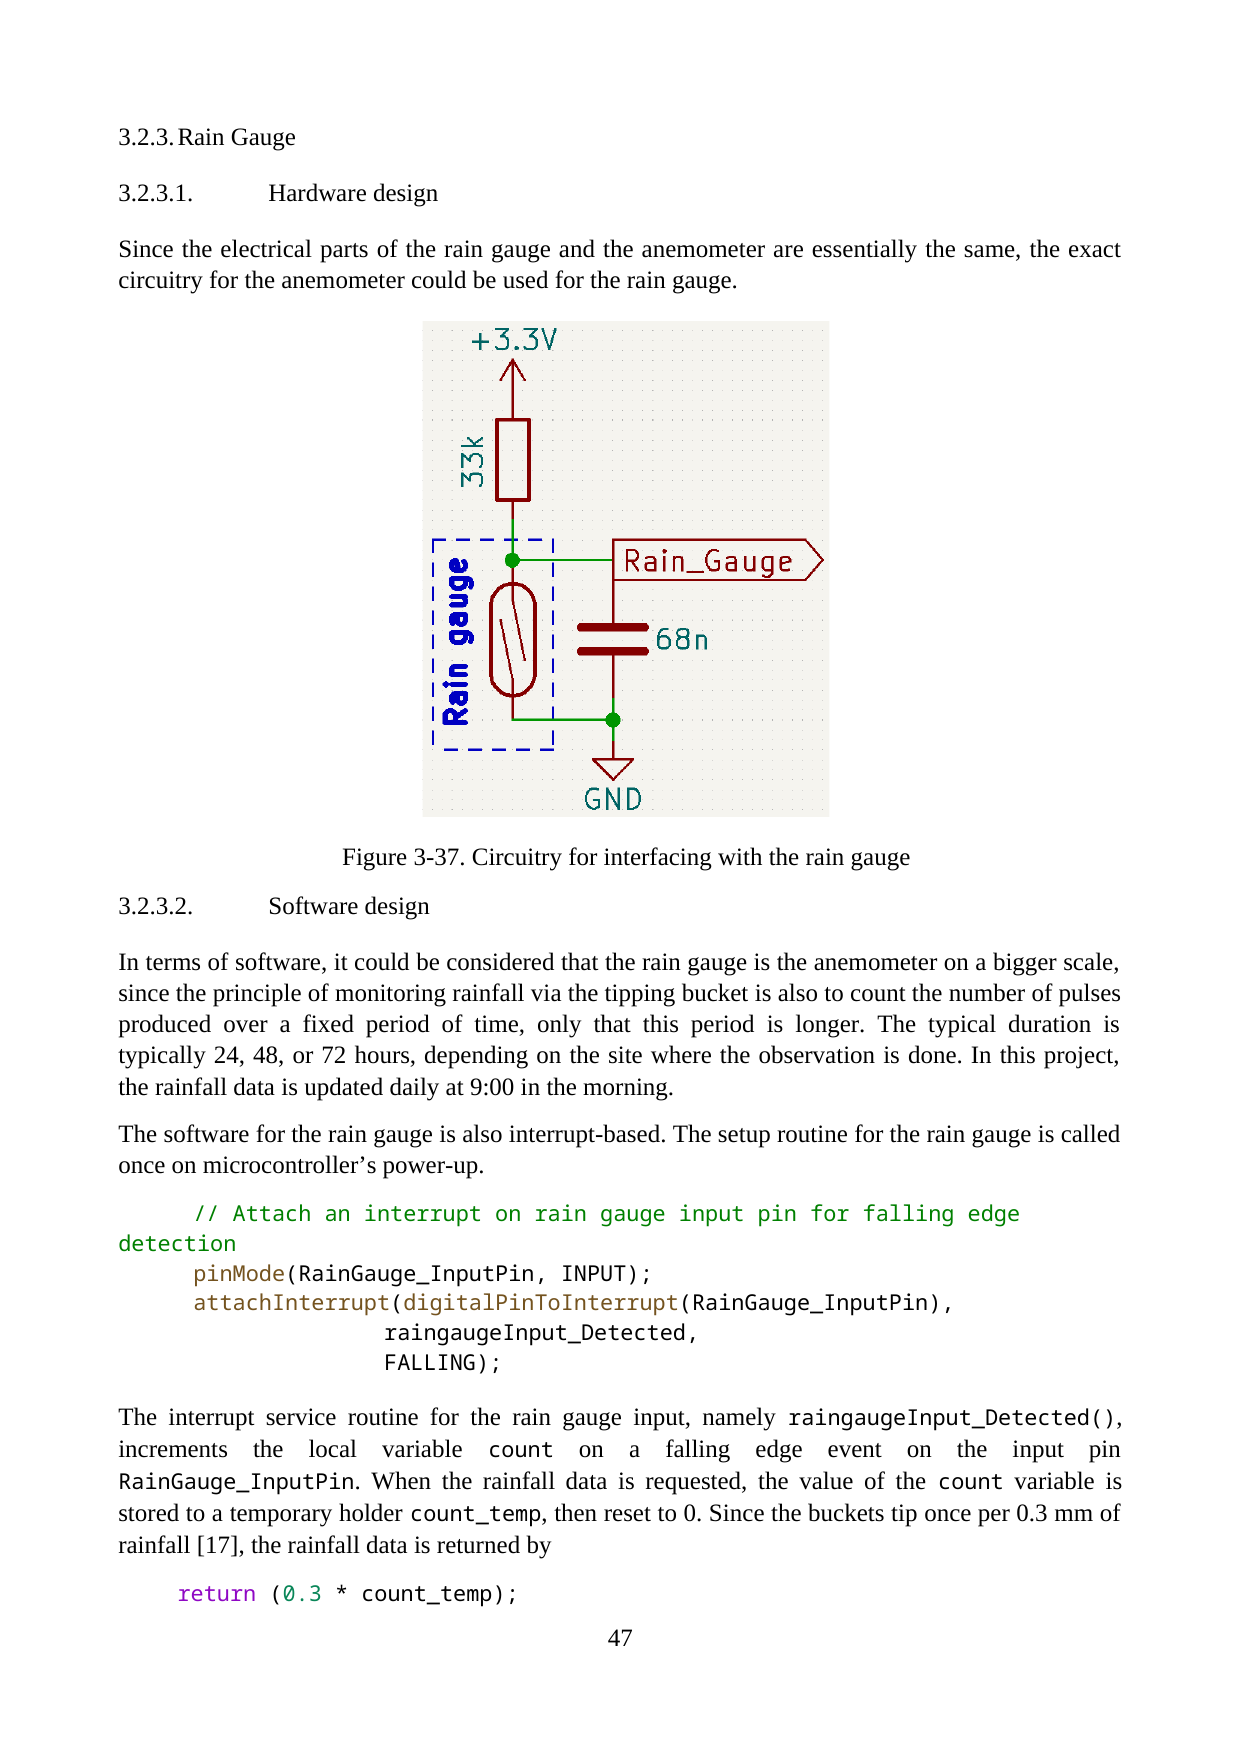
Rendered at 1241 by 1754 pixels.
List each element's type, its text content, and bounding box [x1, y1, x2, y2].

text In terms of software, it could be considered that the rain gauge is the anemometer on a bigger scale, since the principle of monitoring rainfall via the tipping bucket is also to count the number of pulses produced over a fixed period of time, only that this period is longer. The typical duration is typically 24, 48, or 72 hours, depending on the site where the observation is done. In this project, the rainfall data is updated daily at 9:00 in the morning. [118, 947, 1122, 1100]
text Since the electrical parts of the rain gauge and the anemometer are essentially the same, the exact circuitry for the anemometer could be used for the rain gauge. [118, 234, 1122, 294]
text attachInterrupt(digitalPinToInterrupt(RainGauge_InputPin), [118, 1287, 1122, 1317]
picture [422, 321, 830, 817]
subtitle Hardware design [118, 178, 1122, 207]
subtitle Software design [118, 891, 1122, 920]
text return (0.3 * count_temp); [118, 1578, 1122, 1608]
text The software for the rain gauge is also interrupt-based. The setup routine for the rain gauge is called once on microcontroller’s power-up. [118, 1119, 1122, 1179]
text // Attach an interrupt on rain gauge input pin for falling edge detection [118, 1198, 1122, 1258]
text pinMode(RainGauge_InputPin, INPUT); [118, 1258, 1122, 1287]
subtitle Rain Gauge [118, 122, 1122, 151]
text The interrupt service routine for the rain gauge input, namely raingaugeInput_Detected(), increments the local variable count on a falling edge event on the input pin RainGauge_InputPin. When the rainfall data is requested, the value of the count variable is stored to a temporary holder count_temp, then reset to 0. Since the buckets tip once per 0.3 mm of rainfall [17], the rainfall data is returned by [118, 1402, 1122, 1559]
text raingaugeInput_Detected, [343, 1317, 1122, 1347]
text FALLING); [343, 1347, 1122, 1377]
